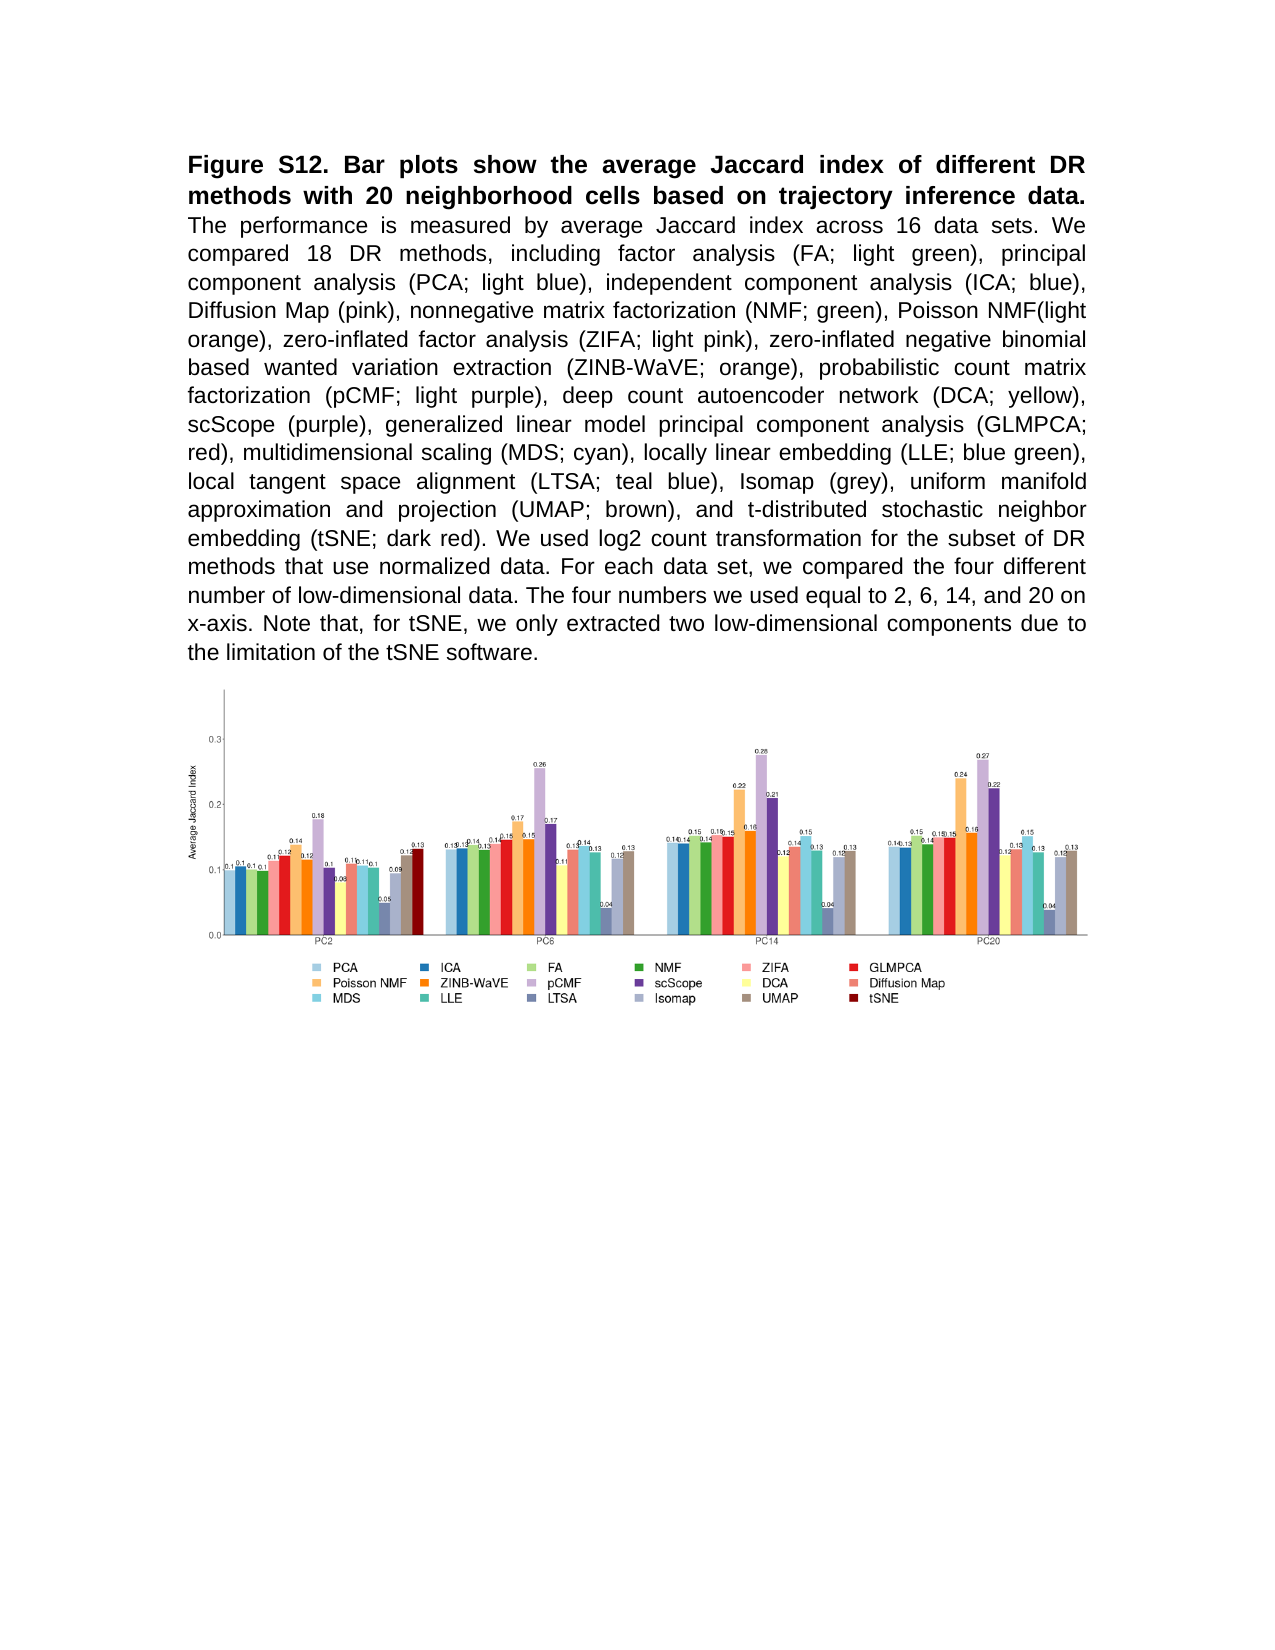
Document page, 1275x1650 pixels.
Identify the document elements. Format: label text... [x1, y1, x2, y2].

picture [187, 683, 1088, 1012]
text Figure S12. Bar plots show the average Jaccard index of different DR methods with 20 neighborhood cells based on trajectory inference data. The performance is measured by average Jaccard index across 16 data sets. We compared 18 DR methods, including factor analysis (FA; light green), principal component analysis (PCA; light blue), independent component analysis (ICA; blue), Diffusion Map (pink), nonnegative matrix factorization (NMF; green), Poisson NMF(light orange), zero-inflated factor analysis (ZIFA; light pink), zero-inflated negative binomial based wanted variation extraction (ZINB-WaVE; orange), probabilistic count matrix factorization (pCMF; light purple), deep count autoencoder network (DCA; yellow), scScope (purple), generalized linear model principal component analysis (GLMPCA; red), multidimensional scaling (MDS; cyan), locally linear embedding (LLE; blue green), local tangent space alignment (LTSA; teal blue), Isomap (grey), uniform manifold approximation and projection (UMAP; brown), and t-distributed stochastic neighbor embedding (tSNE; dark red). We used log2 count transformation for the subset of DR methods that use normalized data. For each data set, we compared the four different number of low-dimensional data. The four numbers we used equal to 2, 6, 14, and 20 on x-axis. Note that, for tSNE, we only extracted two low-dimensional components due to the limitation of the tSNE software. [187, 150, 1087, 665]
